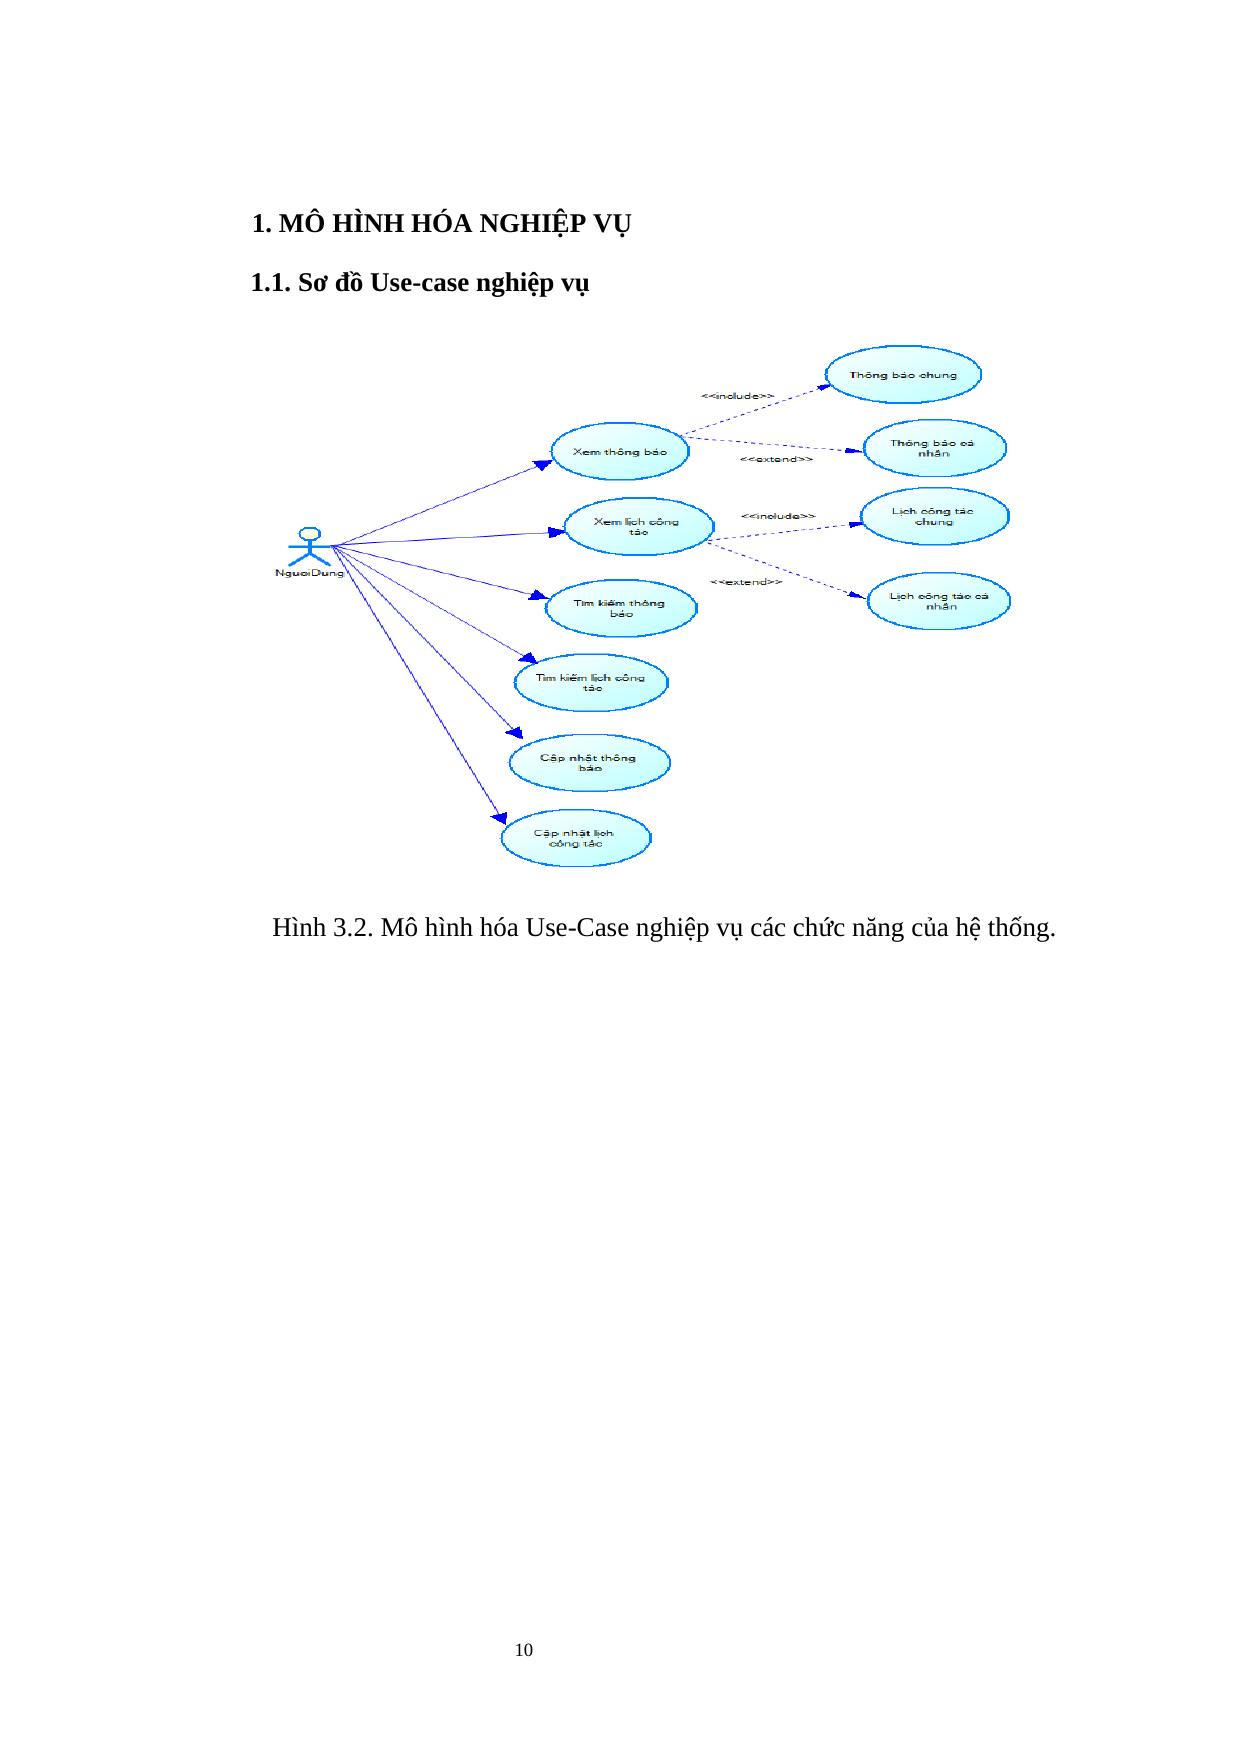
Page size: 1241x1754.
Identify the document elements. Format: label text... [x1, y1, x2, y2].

list Sơ đồ Use-case nghiệp vụ [250, 266, 1122, 297]
list MÔ HÌNH HÓA NGHIỆP VỤ [252, 207, 1122, 238]
picture [206, 325, 1122, 887]
text Hình 3.2. Mô hình hóa Use-Case nghiệp vụ các chức năng của hệ thống. [207, 911, 1122, 942]
